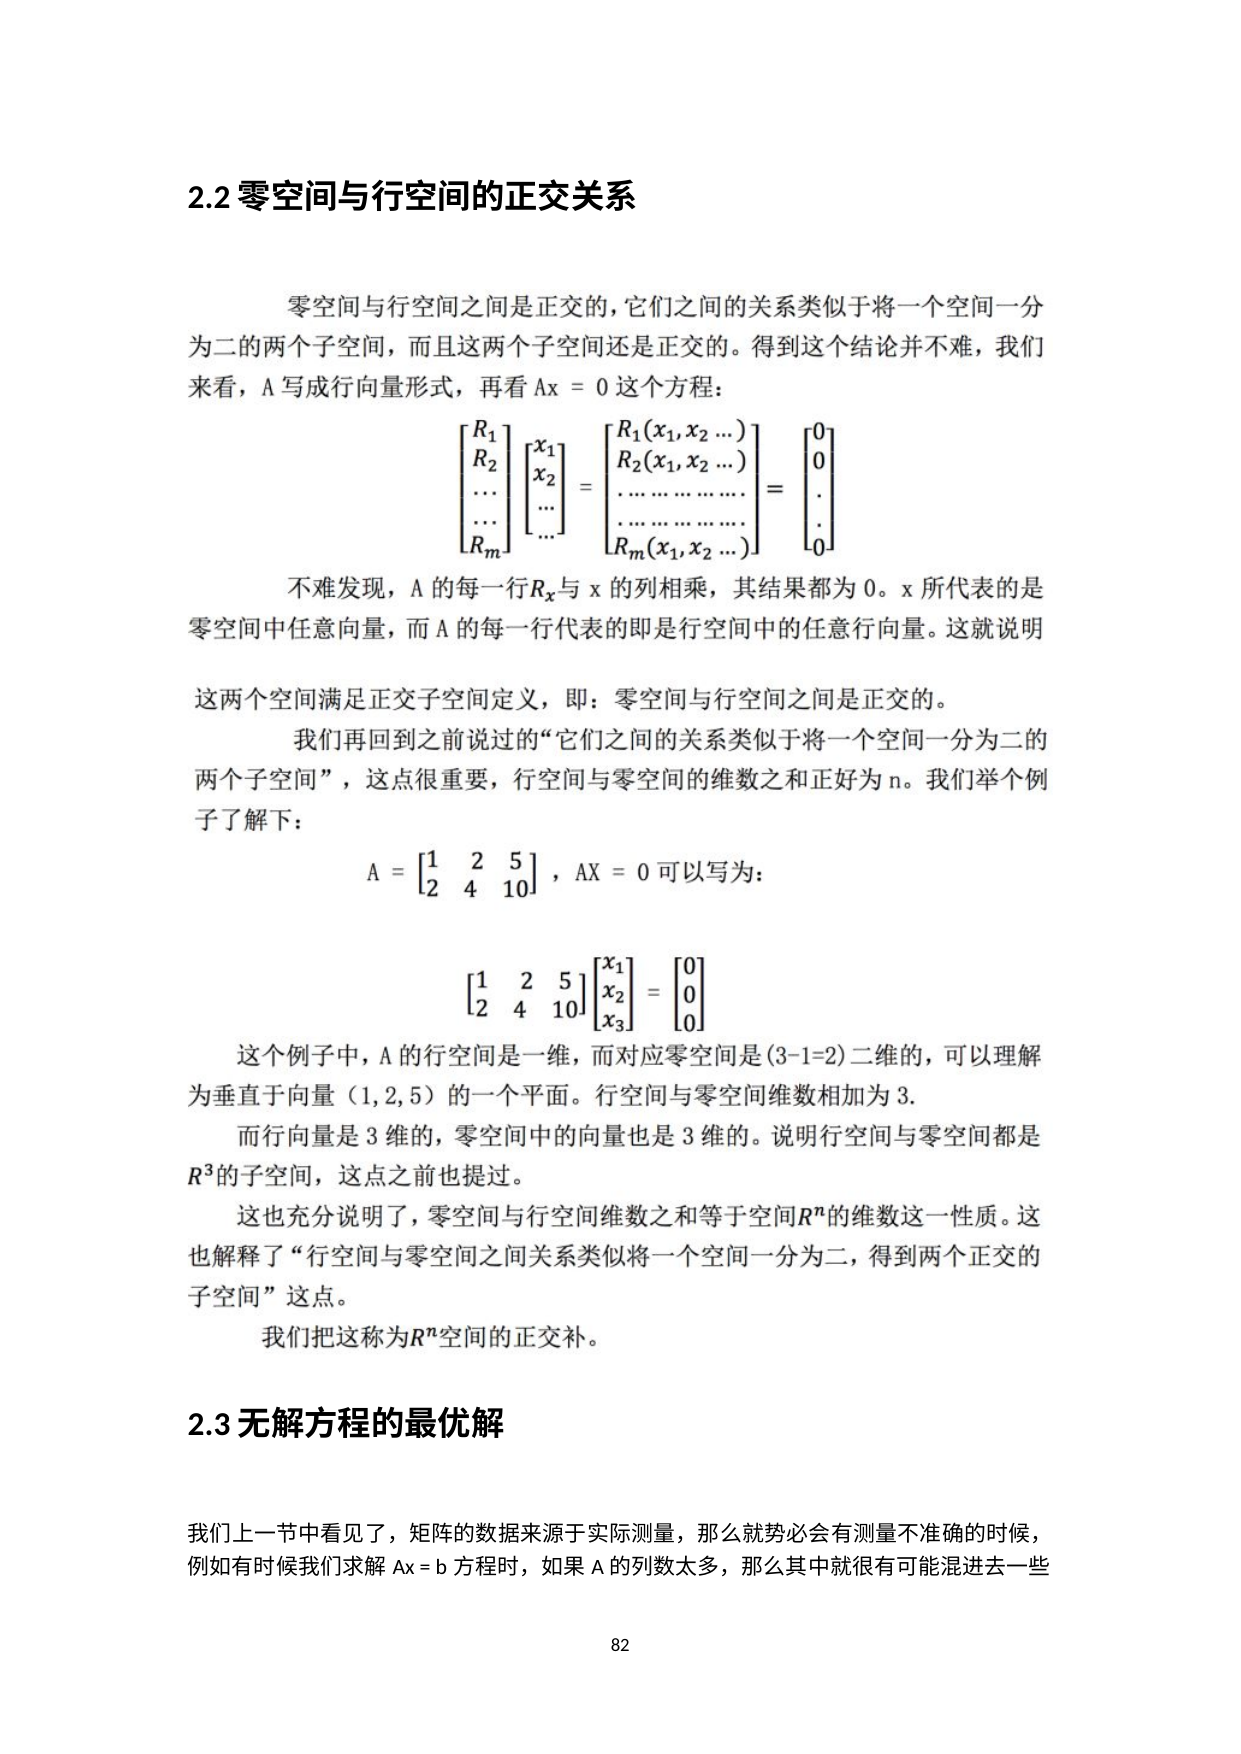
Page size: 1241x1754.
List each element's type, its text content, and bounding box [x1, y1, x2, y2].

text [187, 1516, 1053, 1581]
subtitle 2.3 无解方程的最优解 [187, 1389, 1053, 1454]
picture [187, 679, 1053, 1358]
picture [187, 289, 1053, 650]
subtitle 2.2 零空间与行空间的正交关系 [187, 162, 1053, 227]
